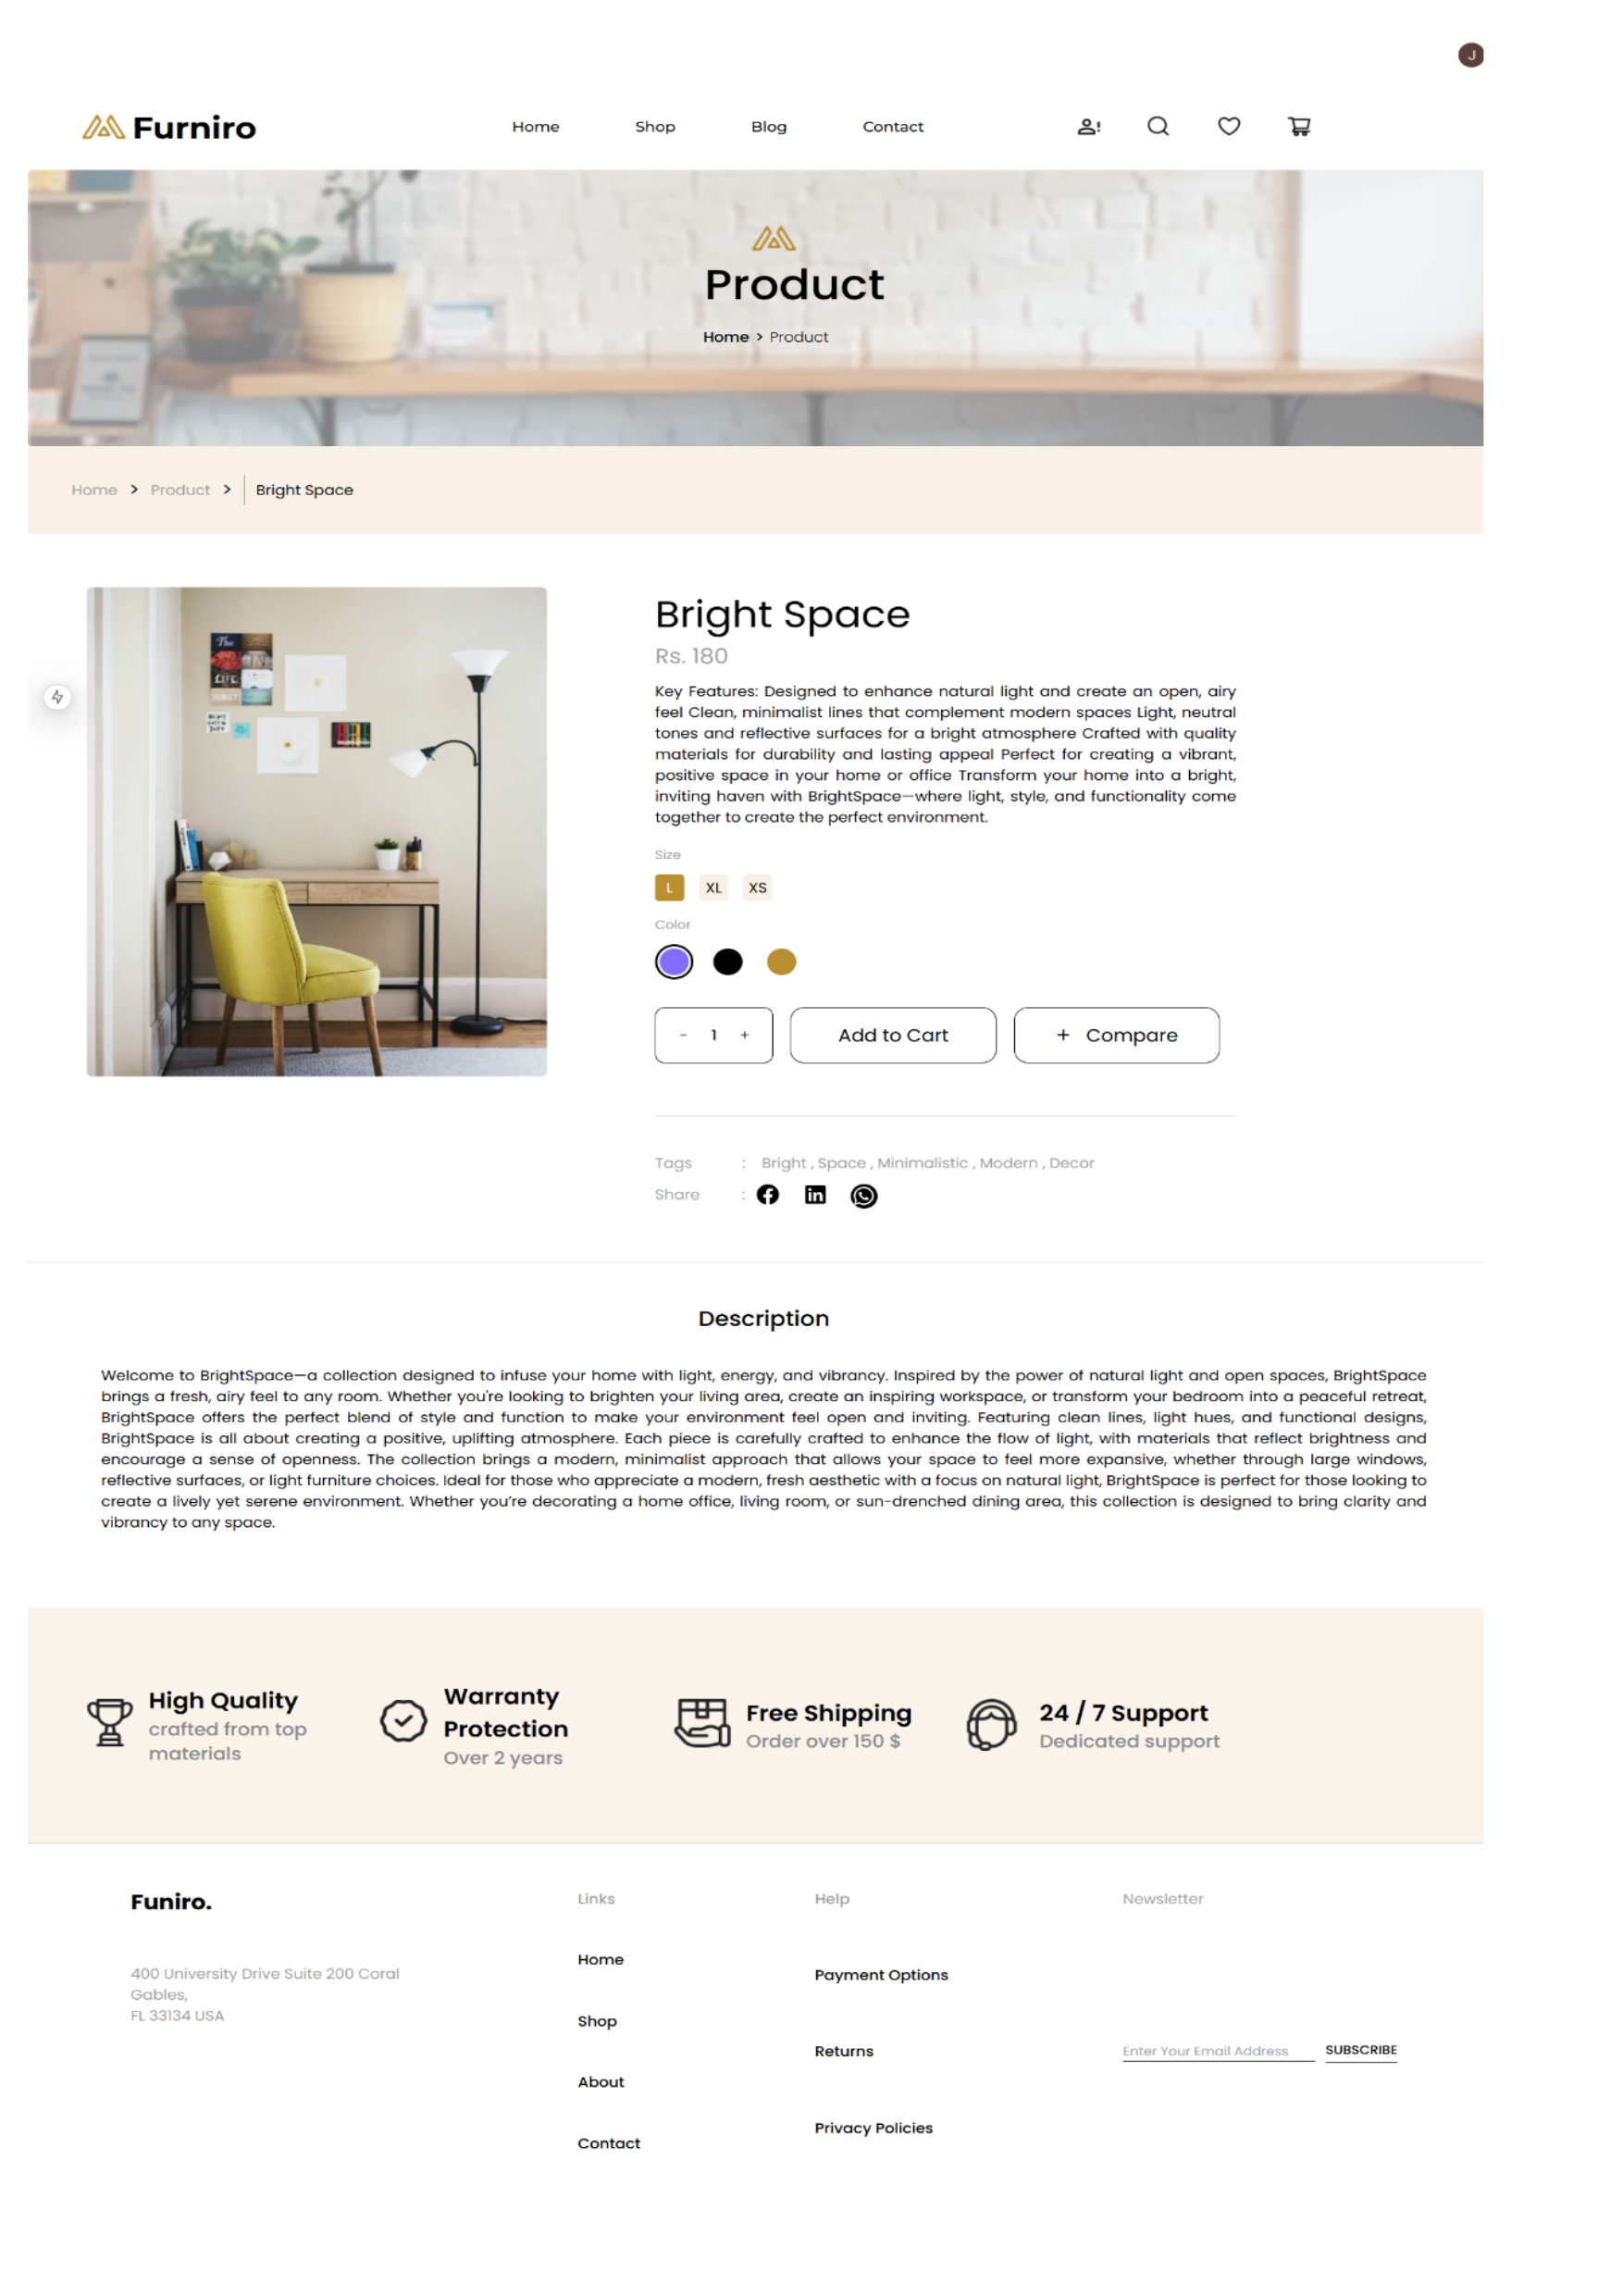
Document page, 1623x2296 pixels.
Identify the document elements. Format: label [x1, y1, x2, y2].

picture [28, 28, 1484, 2157]
